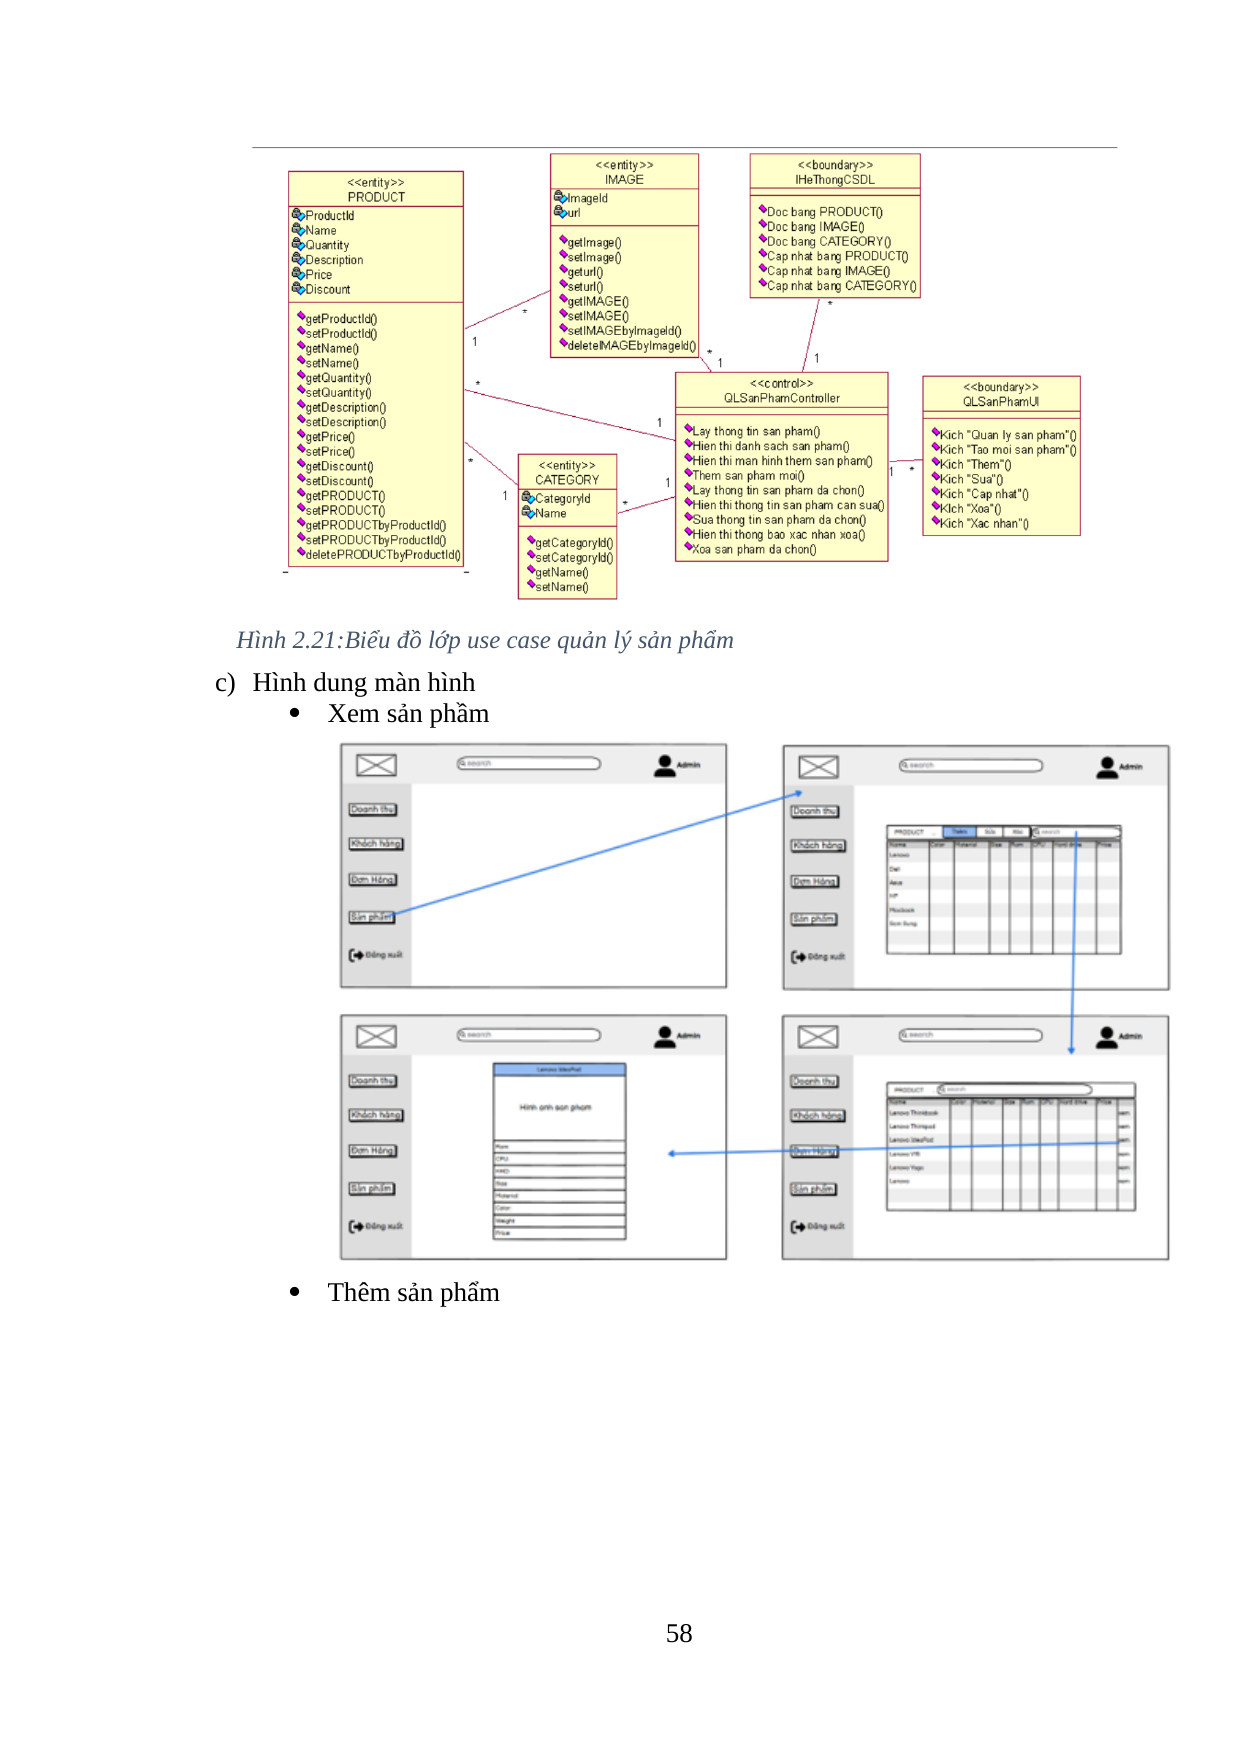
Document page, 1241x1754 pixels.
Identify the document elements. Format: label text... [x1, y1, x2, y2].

picture [327, 728, 1193, 1276]
text Hình 2.21:Biểu đồ lớp use case quản lý sản phẩm [177, 625, 1122, 654]
list Hình dung màn hình [215, 666, 1122, 697]
list Thêm sản phẩm [290, 1276, 1122, 1307]
picture [252, 147, 1118, 613]
list Xem sản phầm [290, 697, 1122, 729]
